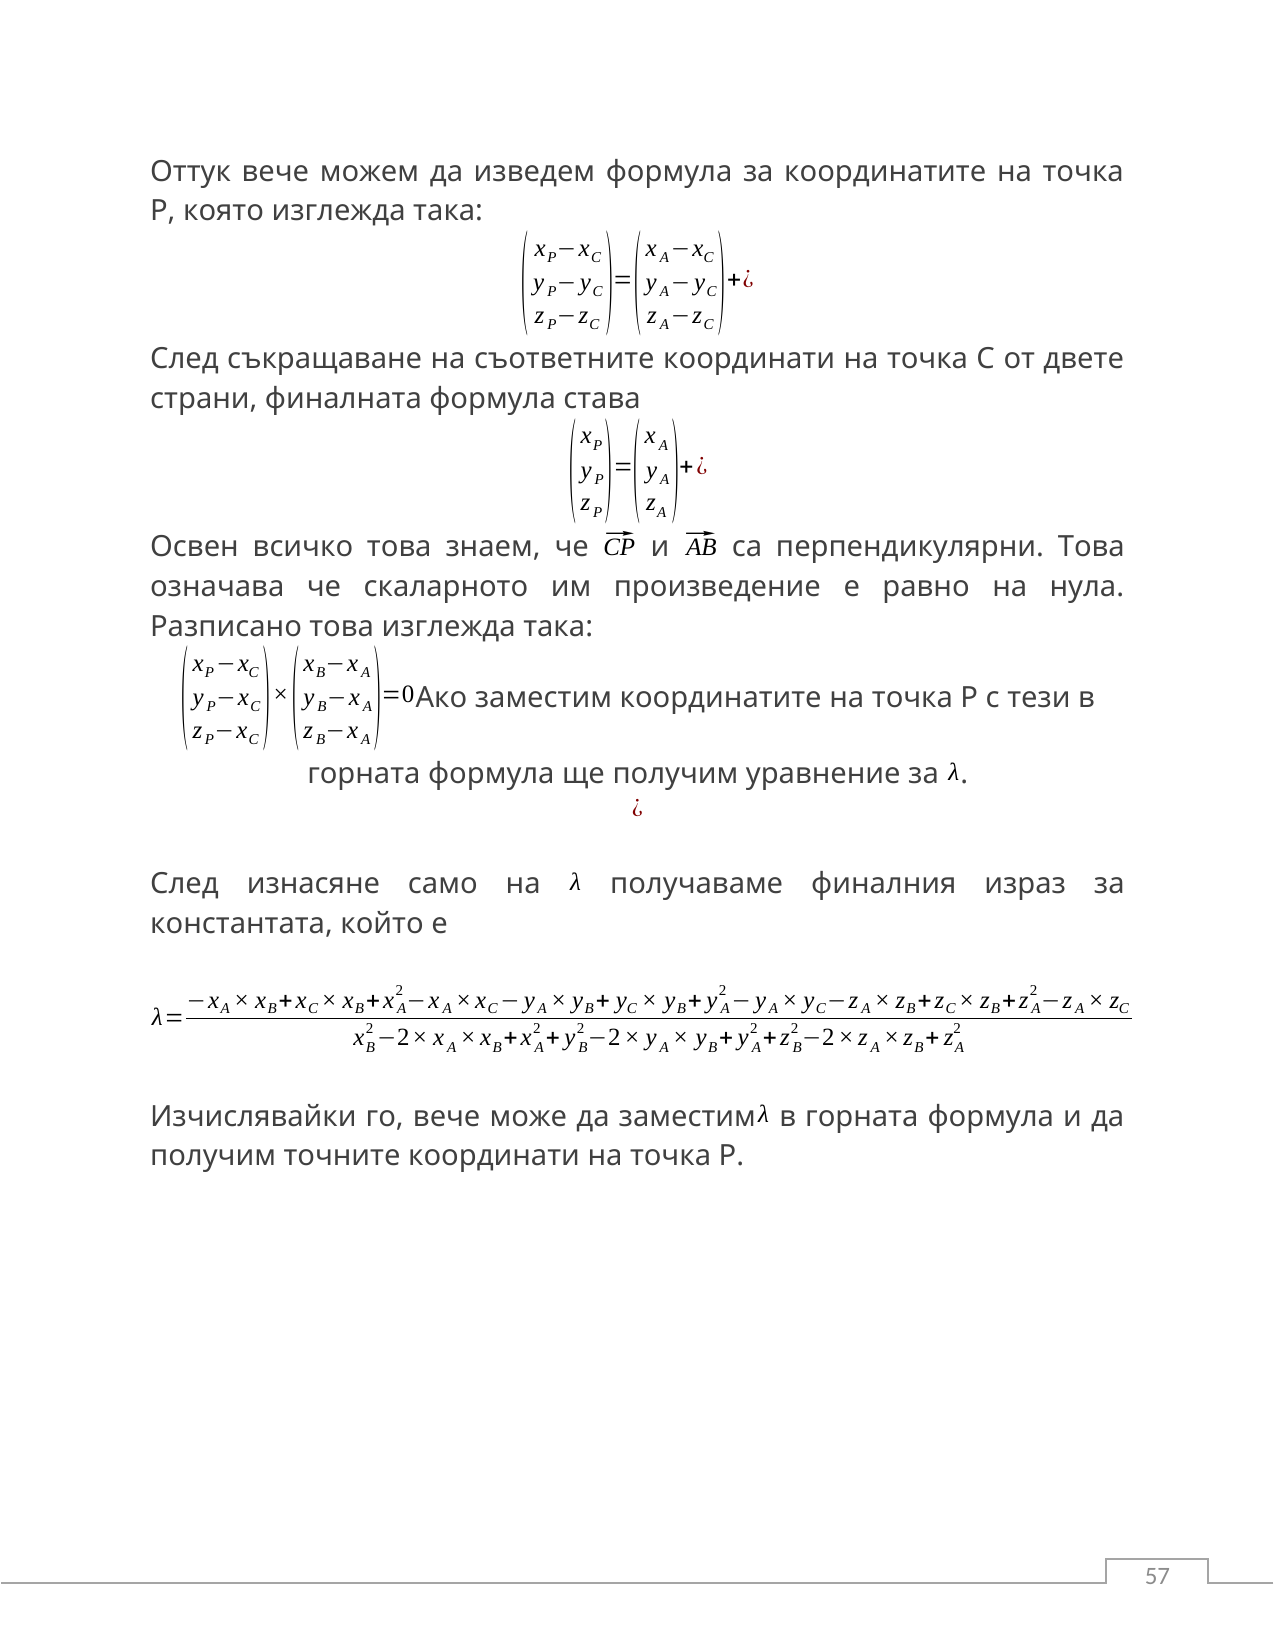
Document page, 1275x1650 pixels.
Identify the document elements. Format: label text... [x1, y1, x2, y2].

text Изчислявайки го, вече може да заместим в горната формула и да получим точните координати на точка P. [150, 1095, 1125, 1174]
text След изнасяне само на получаваме финалния израз за константата, който е [150, 863, 1125, 942]
text Освен всичко това знаем, че и са перпендикулярни. Това означава че скаларното им произведение е равно на нула. Разписано това изглежда така: [150, 525, 1125, 644]
text След съкращаване на съответните координати на точка C от двете страни, финалната формула става [150, 338, 1125, 417]
text Ако заместим координатите на точка P с тези в горната формула ще получим уравнение за . [150, 644, 1125, 792]
text Оттук вече можем да изведем формула за координатите на точка P, която изглежда така: [150, 150, 1125, 229]
